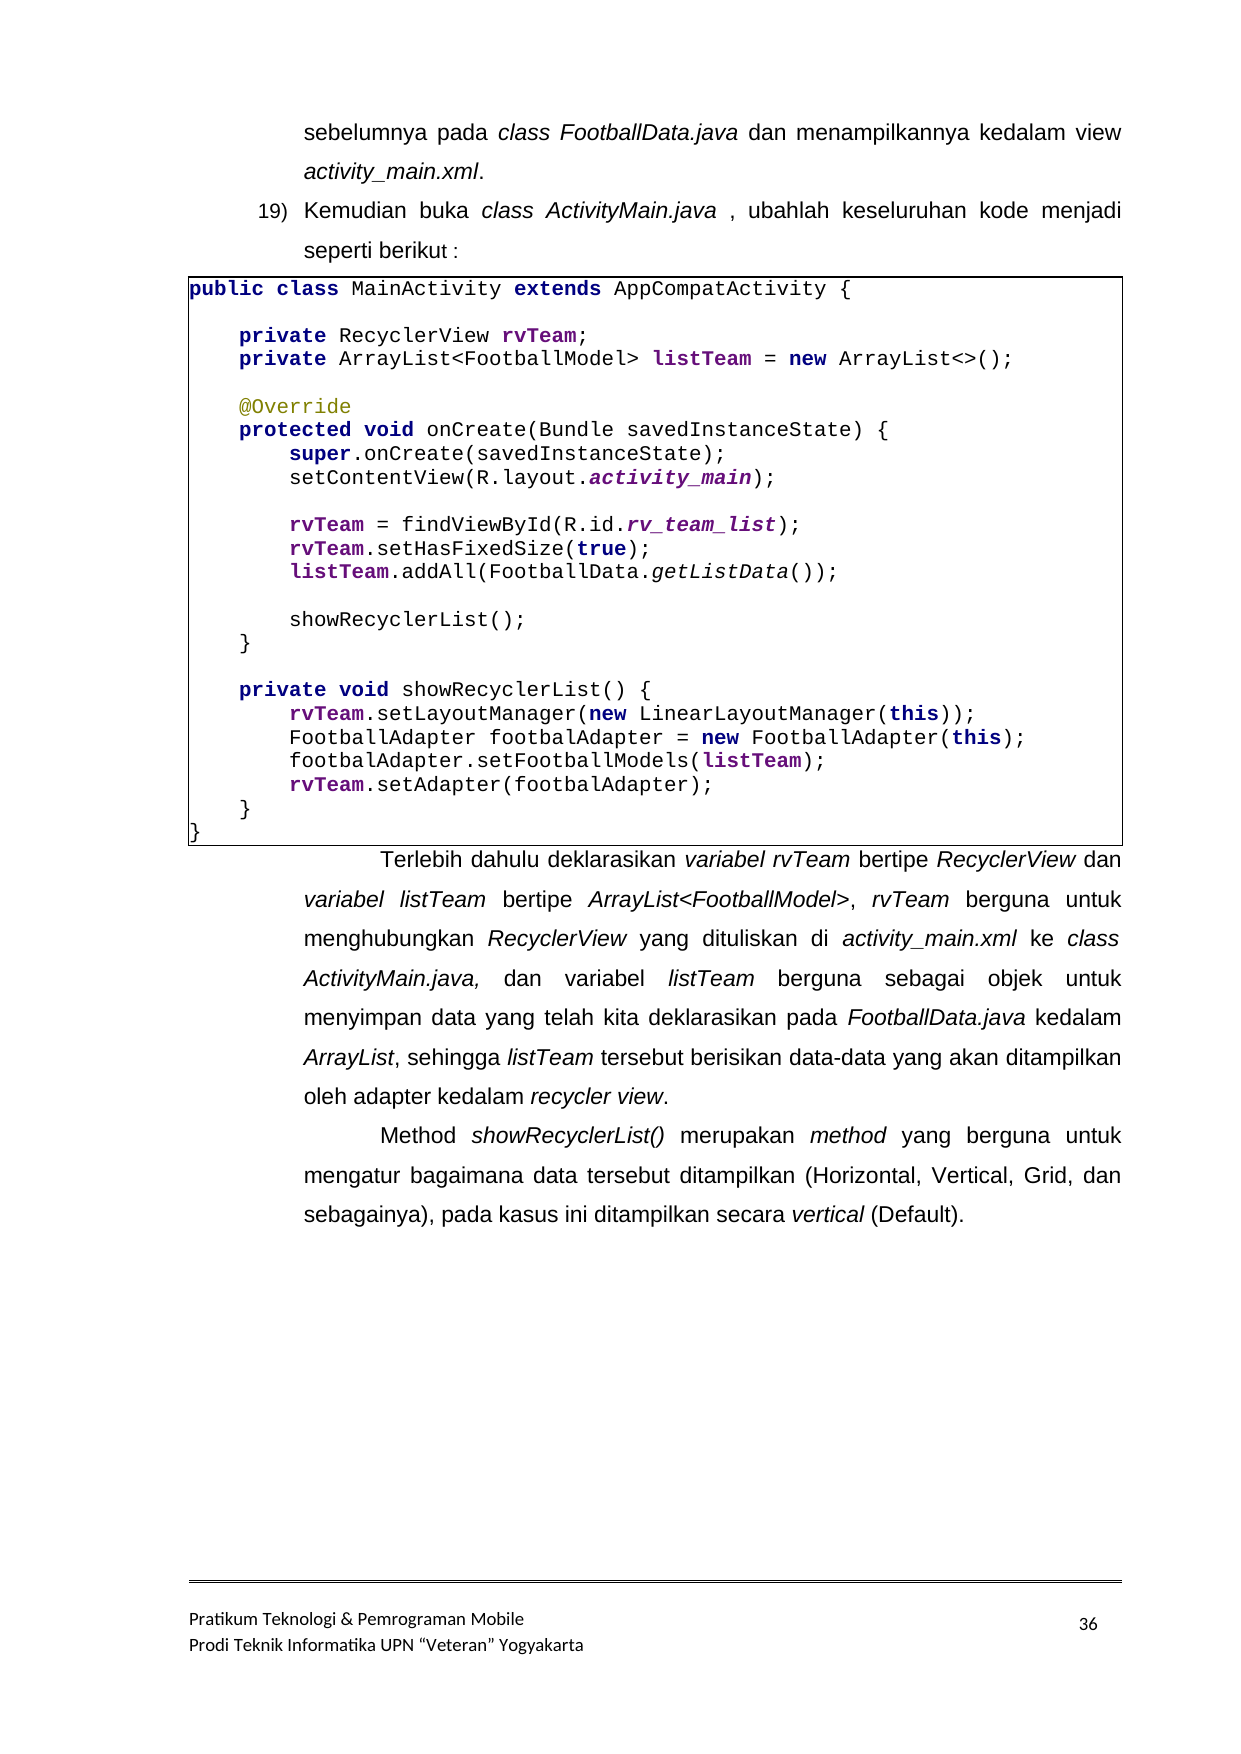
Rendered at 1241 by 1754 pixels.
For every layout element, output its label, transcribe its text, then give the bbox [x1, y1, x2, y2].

text public class MainActivity extends AppCompatActivity { private RecyclerView rvTeam; private ArrayList<FootballModel> listTeam = new ArrayList<>(); @Override protected void onCreate(Bundle savedInstanceState) { super.onCreate(savedInstanceState); setContentView(R.layout.activity_main); rvTeam = findViewById(R.id.rv_team_list); rvTeam.setHasFixedSize(true); listTeam.addAll(FootballData.getListData()); showRecyclerList(); } private void showRecyclerList() { rvTeam.setLayoutManager(new LinearLayoutManager(this)); FootballAdapter footbalAdapter = new FootballAdapter(this); footbalAdapter.setFootballModels(listTeam); rvTeam.setAdapter(footbalAdapter); } } [189, 278, 1122, 845]
text Method showRecyclerList() merupakan method yang berguna untuk mengatur bagaimana data tersebut ditampilkan (Horizontal, Vertical, Grid, dan sebagainya), pada kasus ini ditampilkan secara vertical (Default). [303, 1122, 1122, 1228]
list Kemudian buka class ActivityMain.java , ubahlah keseluruhan kode menjadi seperti berikut : [258, 197, 1122, 263]
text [303, 118, 1122, 184]
text Terlebih dahulu deklarasikan variabel rvTeam bertipe RecyclerView dan variabel listTeam bertipe ArrayList<FootballModel>, rvTeam berguna untuk menghubungkan RecyclerView yang dituliskan di activity_main.xml ke class ActivityMain.java, dan variabel listTeam berguna sebagai objek untuk menyimpan data yang telah kita deklarasikan pada FootballData.java kedalam ArrayList, sehingga listTeam tersebut berisikan data-data yang akan ditampilkan oleh adapter kedalam recycler view. [303, 846, 1122, 1109]
